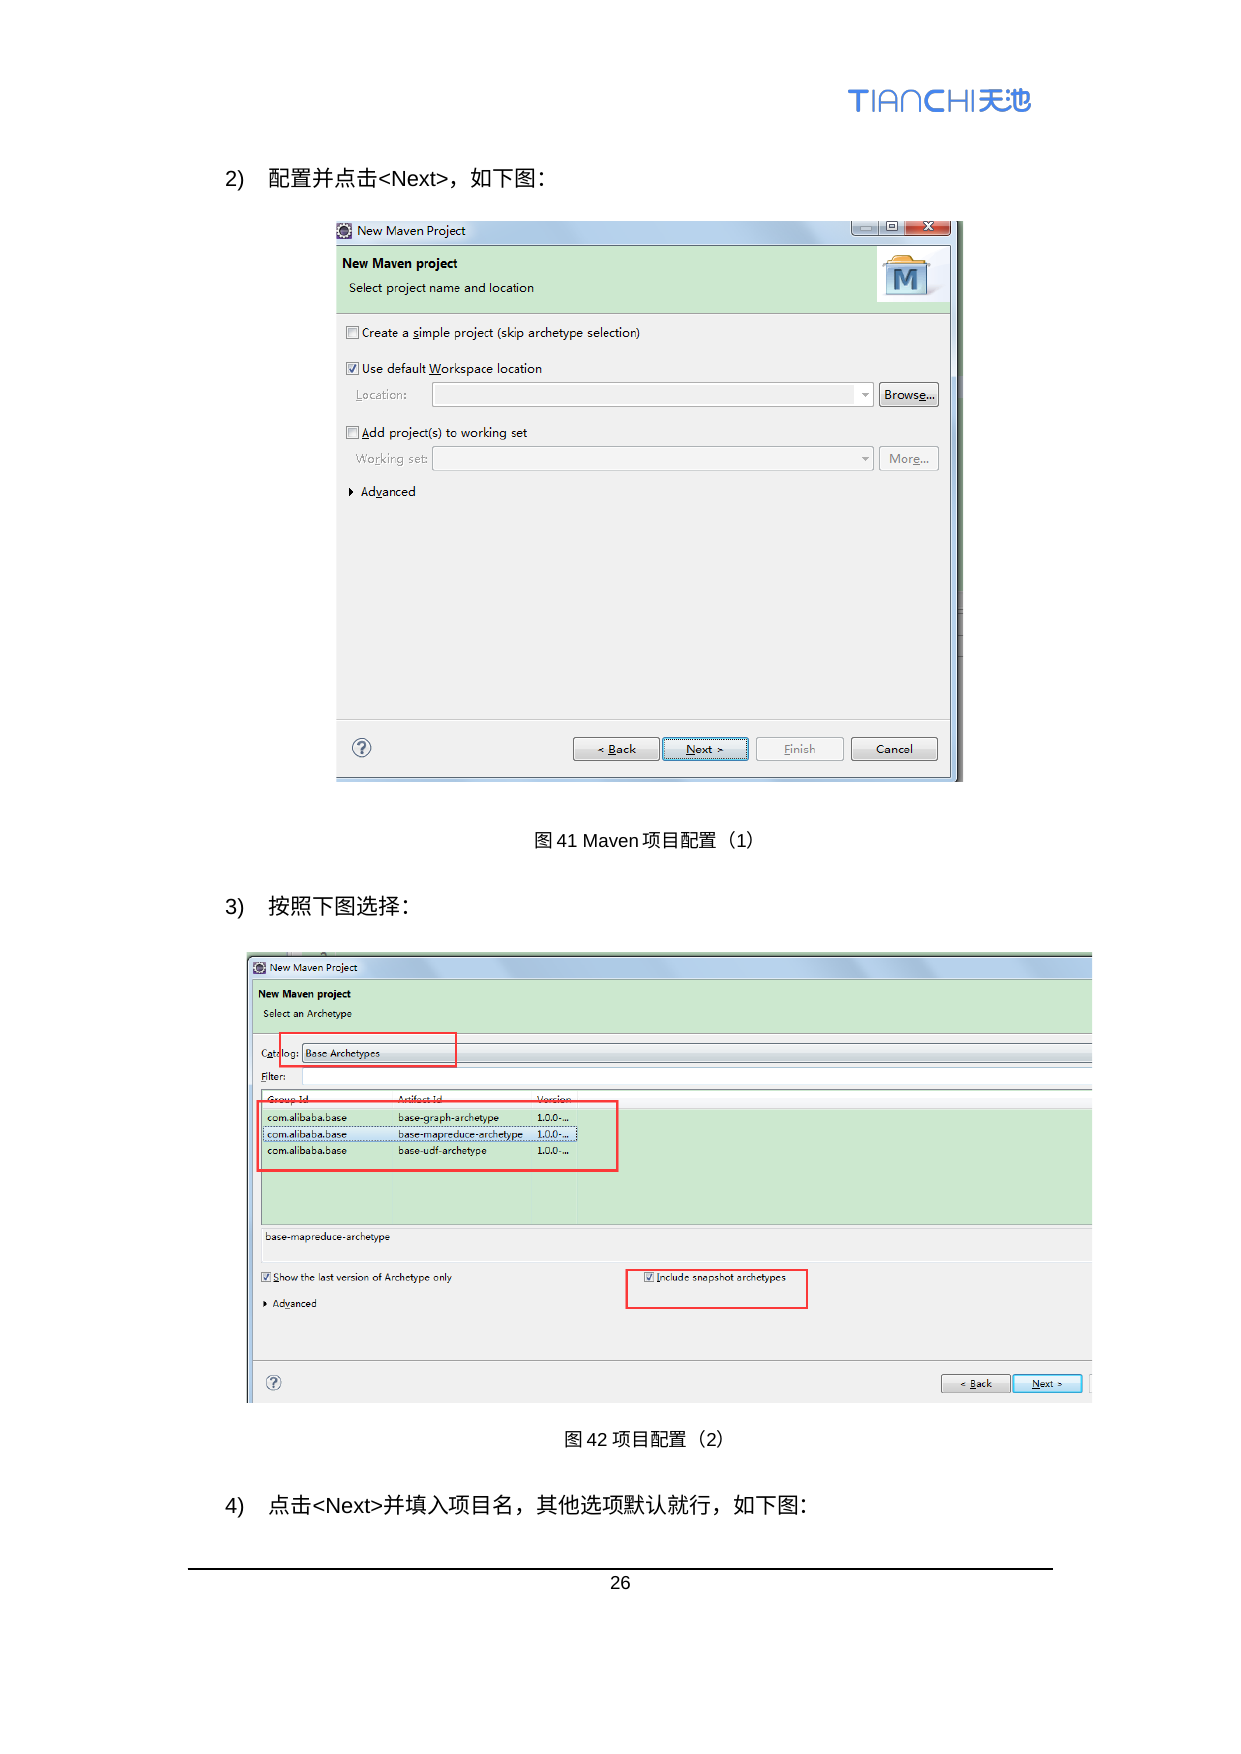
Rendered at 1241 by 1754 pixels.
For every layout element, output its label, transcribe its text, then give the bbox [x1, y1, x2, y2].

text 图42 项目配置（2） [247, 1422, 1053, 1454]
text 按照下图选择： [225, 889, 1053, 921]
text 配置并点击<Next>，如下图： [225, 160, 1053, 193]
text 点击<Next>并填入项目名，其他选项默认就行，如下图： [225, 1487, 1053, 1520]
picture [246, 952, 1093, 1403]
picture [848, 88, 1031, 112]
text 图41 Maven项目配置（1） [247, 823, 1053, 856]
picture [336, 221, 964, 782]
